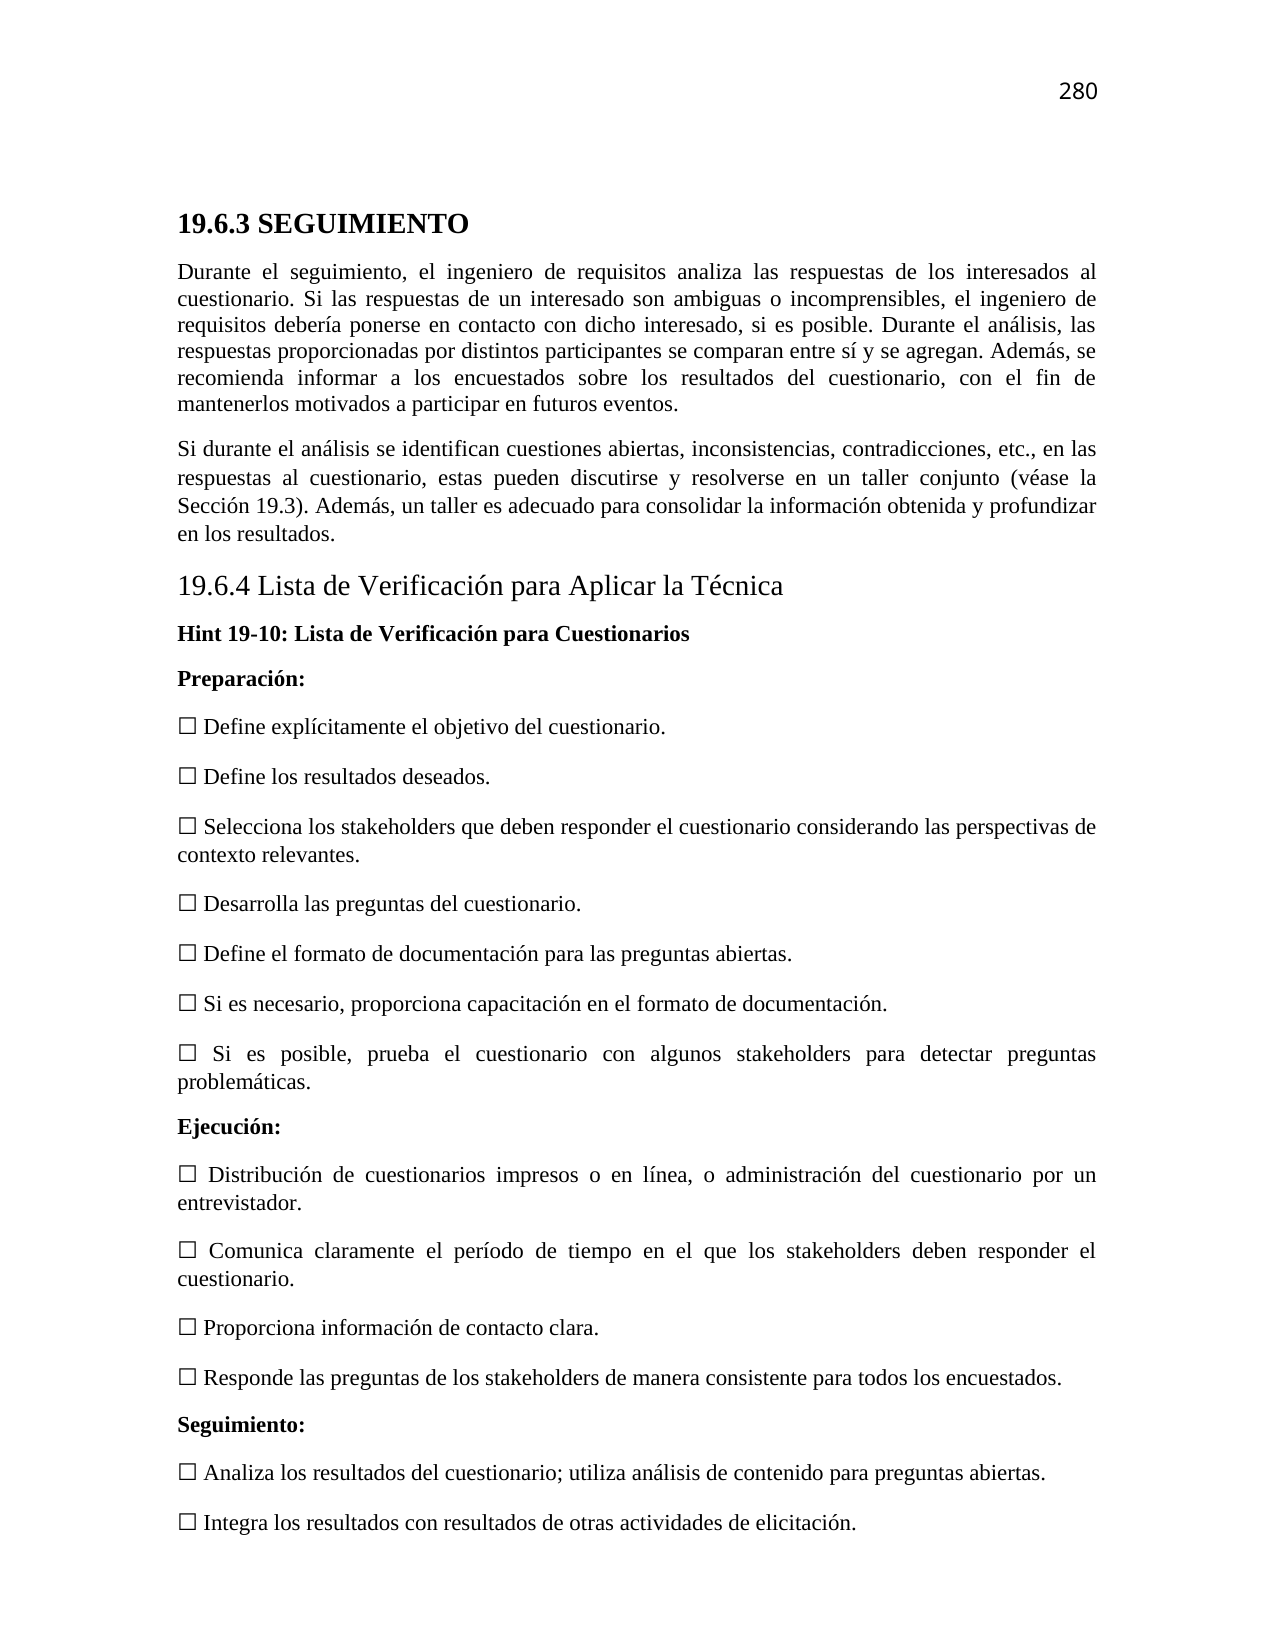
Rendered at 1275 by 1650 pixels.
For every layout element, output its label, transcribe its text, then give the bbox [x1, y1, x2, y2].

text ☐ Responde las preguntas de los stakeholders de manera consistente para todos los encuestados. [177, 1361, 1098, 1392]
text Ejecución: [177, 1113, 1098, 1139]
text ☐ Proporciona información de contacto clara. [177, 1311, 1098, 1342]
text ☐ Define los resultados deseados. [177, 760, 1098, 791]
text ☐ Si es necesario, proporciona capacitación en el formato de documentación. [177, 986, 1098, 1018]
text ☐ Distribución de cuestionarios impresos o en línea, o administración del cuestionario por un entrevistador. [177, 1158, 1098, 1216]
text ☐ Comunica claramente el período de tiempo en el que los stakeholders deben responder el cuestionario. [177, 1234, 1098, 1292]
text Hint 19-10: Lista de Verificación para Cuestionarios [177, 620, 1098, 646]
text ☐ Si es posible, prueba el cuestionario con algunos stakeholders para detectar preguntas problemáticas. [177, 1036, 1098, 1094]
text Si durante el análisis se identifican cuestiones abiertas, inconsistencias, contradicciones, etc., en las respuestas al cuestionario, estas pueden discutirse y resolverse en un taller conjunto (véase la Sección 19.3). Además, un taller es adecuado para consolidar la información obtenida y profundizar en los resultados. [177, 435, 1098, 547]
text ☐ Define explícitamente el objetivo del cuestionario. [177, 710, 1098, 741]
text ☐ Define el formato de documentación para las preguntas abiertas. [177, 936, 1098, 968]
text ☐ Desarrolla las preguntas del cuestionario. [177, 886, 1098, 918]
text Durante el seguimiento, el ingeniero de requisitos analiza las respuestas de los interesados al cuestionario. Si las respuestas de un interesado son ambiguas o incomprensibles, el ingeniero de requisitos debería ponerse en contacto con dicho interesado, si es posible. Durante el análisis, las respuestas proporcionadas por distintos participantes se comparan entre sí y se agregan. Además, se recomienda informar a los encuestados sobre los resultados del cuestionario, con el fin de mantenerlos motivados a participar en futuros eventos.​ [177, 258, 1098, 416]
text ☐ Analiza los resultados del cuestionario; utiliza análisis de contenido para preguntas abiertas. [177, 1456, 1098, 1487]
text Preparación: [177, 665, 1098, 691]
text Seguimiento: [177, 1411, 1098, 1437]
text ☐ Integra los resultados con resultados de otras actividades de elicitación. [177, 1506, 1098, 1537]
text 19.6.4 Lista de Verificación para Aplicar la Técnica [177, 568, 1098, 601]
text ☐ Selecciona los stakeholders que deben responder el cuestionario considerando las perspectivas de contexto relevantes. [177, 810, 1098, 868]
subtitle 19.6.3 Seguimiento [177, 206, 1098, 239]
